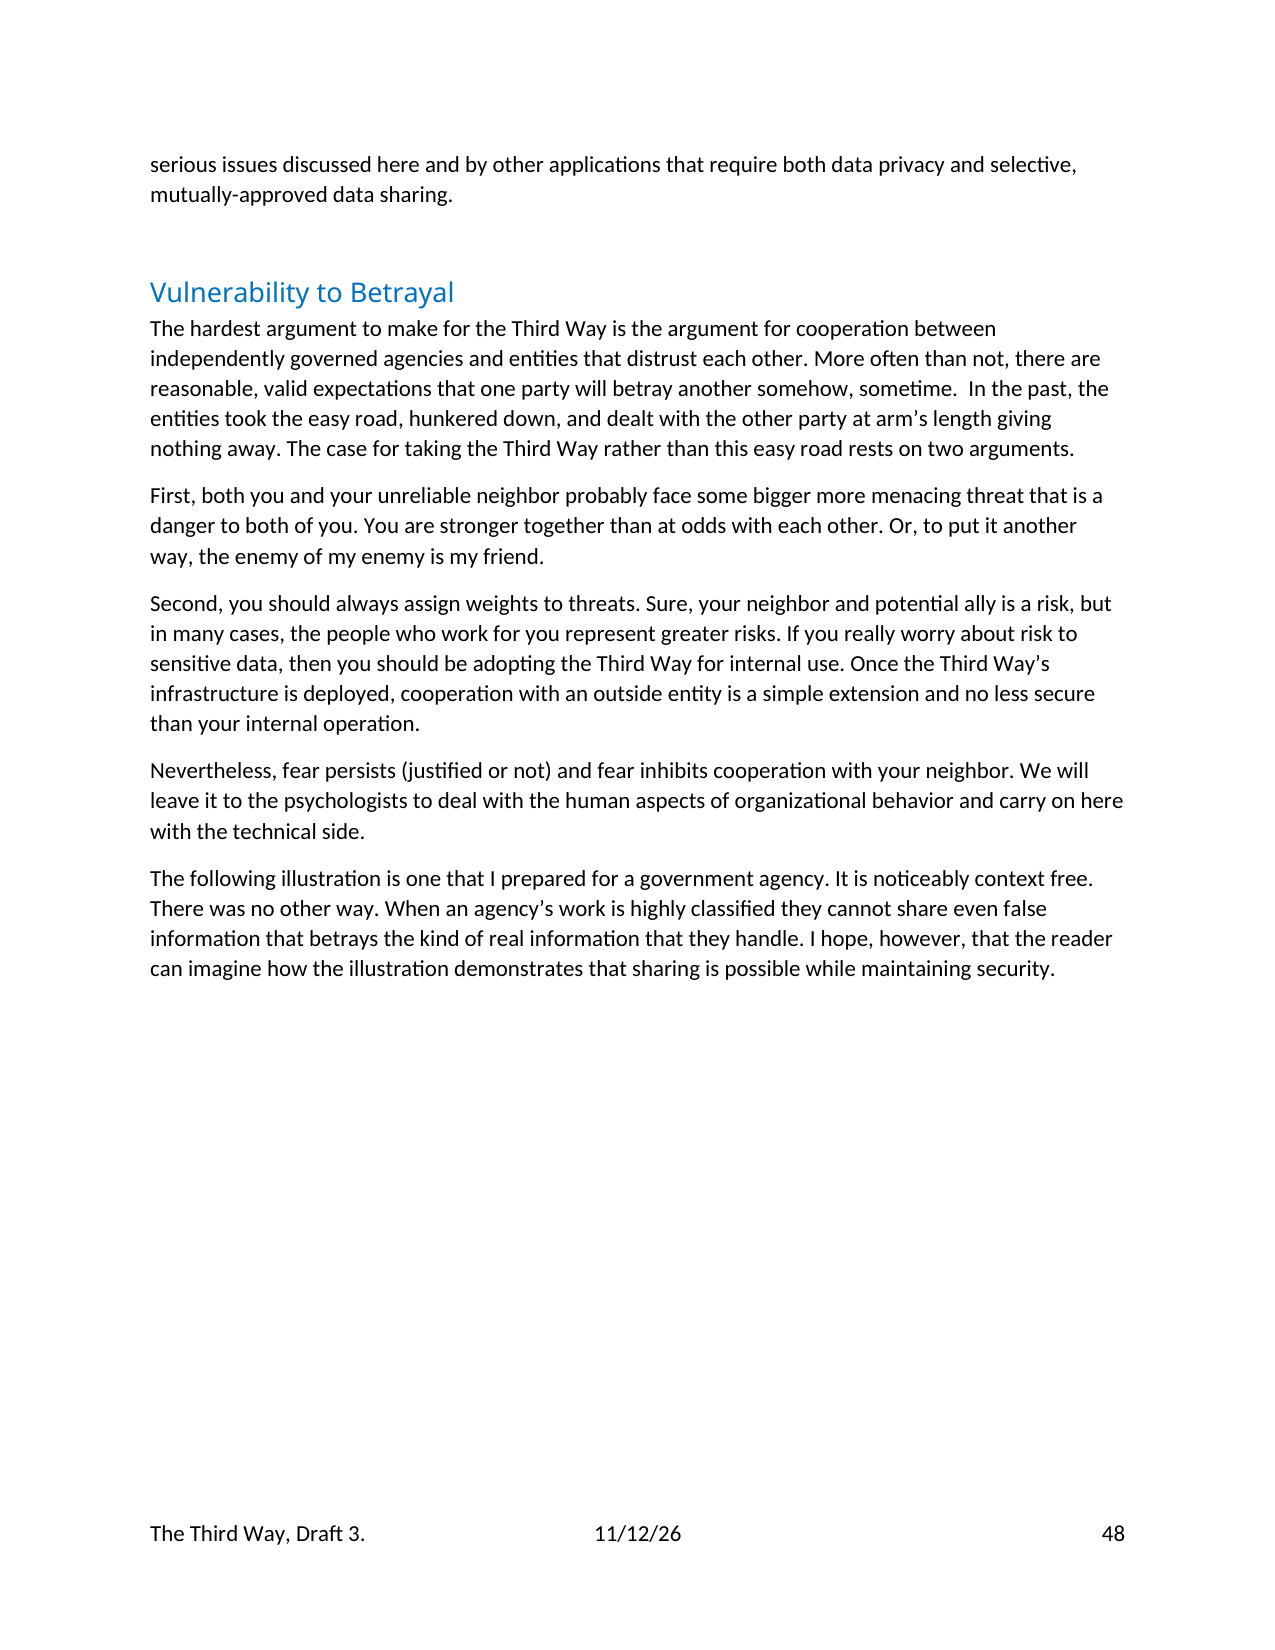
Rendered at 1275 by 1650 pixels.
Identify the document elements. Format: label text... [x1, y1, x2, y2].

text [150, 150, 1125, 208]
subtitle Vulnerability to Betrayal [150, 274, 1125, 311]
text The following illustration is one that I prepared for a government agency. It is noticeably context free. There was no other way. When an agency’s work is highly classified they cannot share even false information that betrays the kind of real information that they handle. I hope, however, that the reader can imagine how the illustration demonstrates that sharing is possible while maintaining security. [150, 864, 1125, 982]
text First, both you and your unreliable neighbor probably face some bigger more menacing threat that is a danger to both of you. You are stronger together than at odds with each other. Or, to put it another way, the enemy of my enemy is my friend. [150, 481, 1125, 570]
text Second, you should always assign weights to threats. Sure, your neighbor and potential ally is a risk, but in many cases, the people who work for you represent greater risks. If you really worry about risk to sensitive data, then you should be adopting the Third Way for internal use. Once the Third Way’s infrastructure is deployed, cooperation with an outside entity is a simple extension and no less secure than your internal operation. [150, 589, 1125, 738]
text The hardest argument to make for the Third Way is the argument for cooperation between independently governed agencies and entities that distrust each other. More often than not, there are reasonable, valid expectations that one party will betray another somehow, sometime. In the past, the entities took the easy road, hunkered down, and dealt with the other party at arm’s length giving nothing away. The case for taking the Third Way rather than this easy road rests on two arguments. [150, 314, 1125, 463]
text Nevertheless, fear persists (justified or not) and fear inhibits cooperation with your neighbor. We will leave it to the psychologists to deal with the human aspects of organizational behavior and carry on here with the technical side. [150, 756, 1125, 845]
